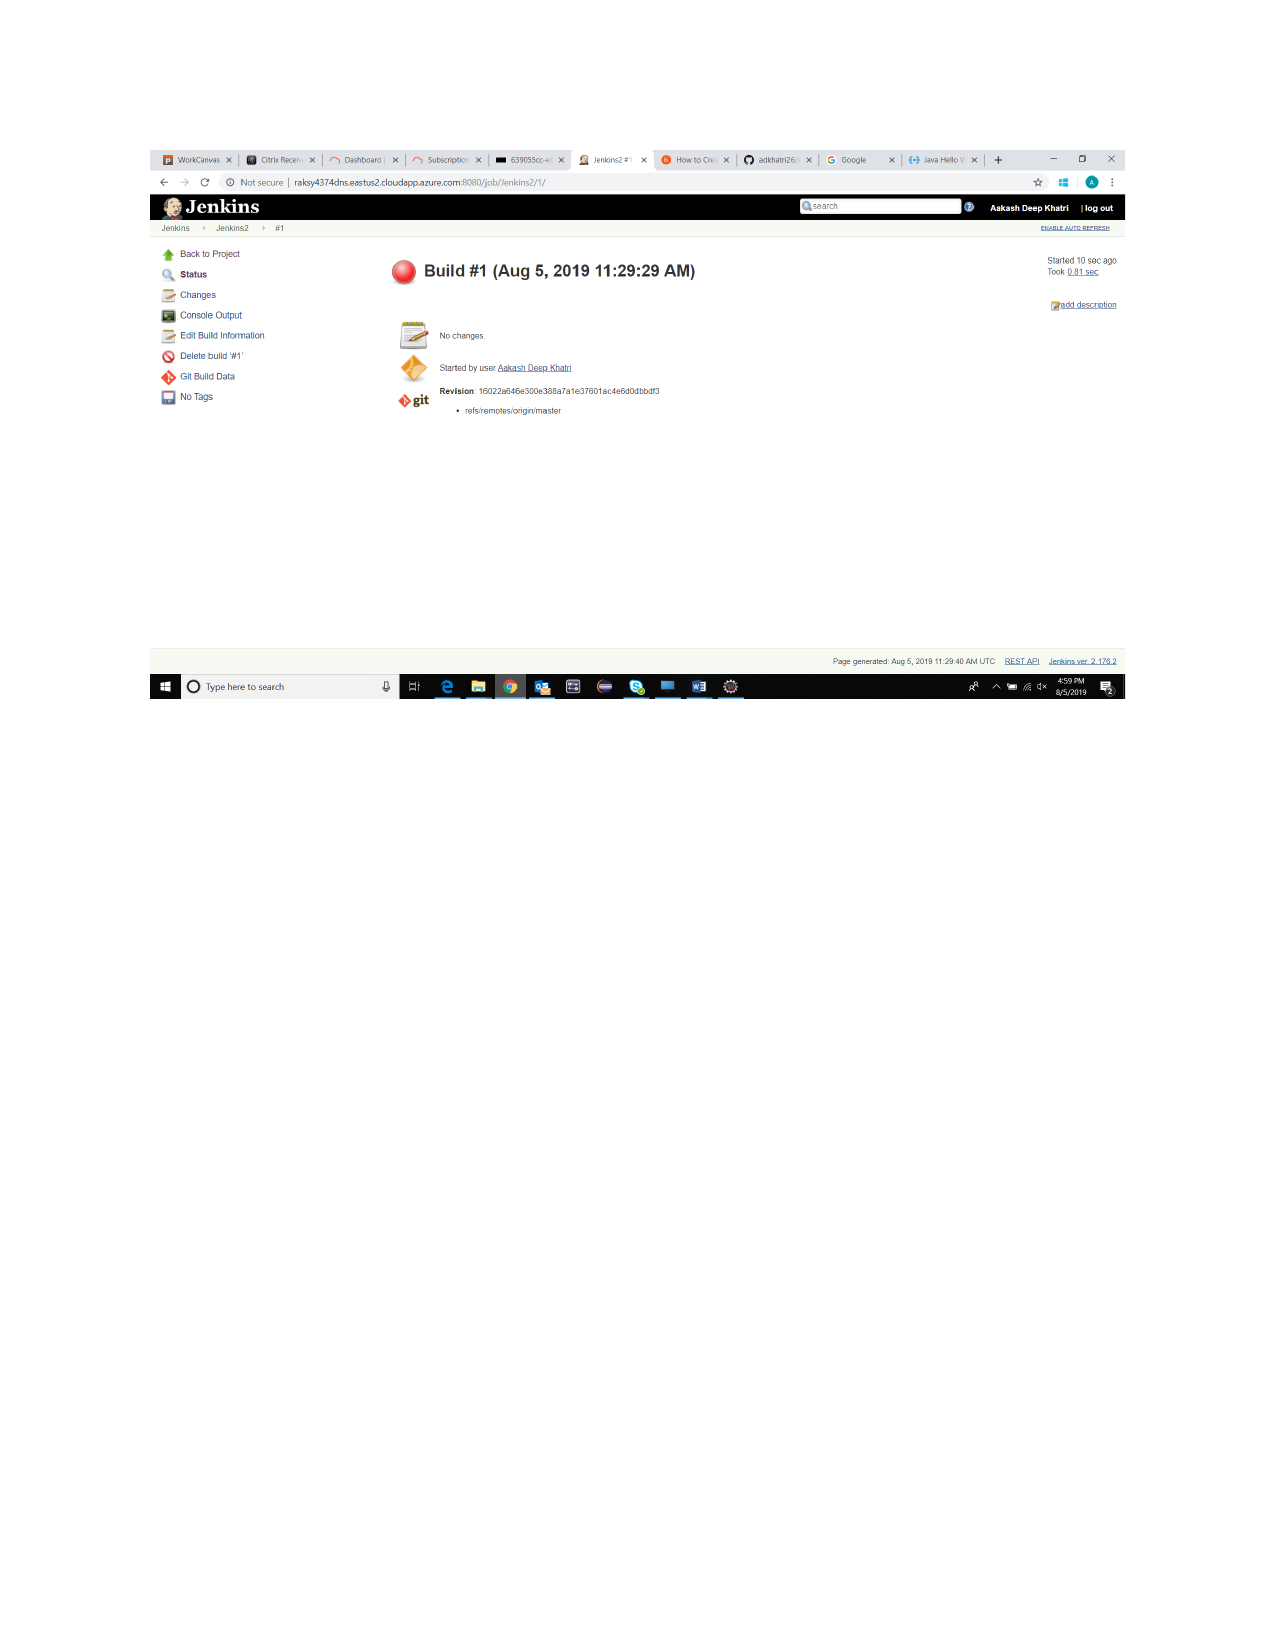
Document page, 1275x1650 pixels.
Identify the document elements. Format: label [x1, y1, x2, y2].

picture [150, 150, 1125, 699]
